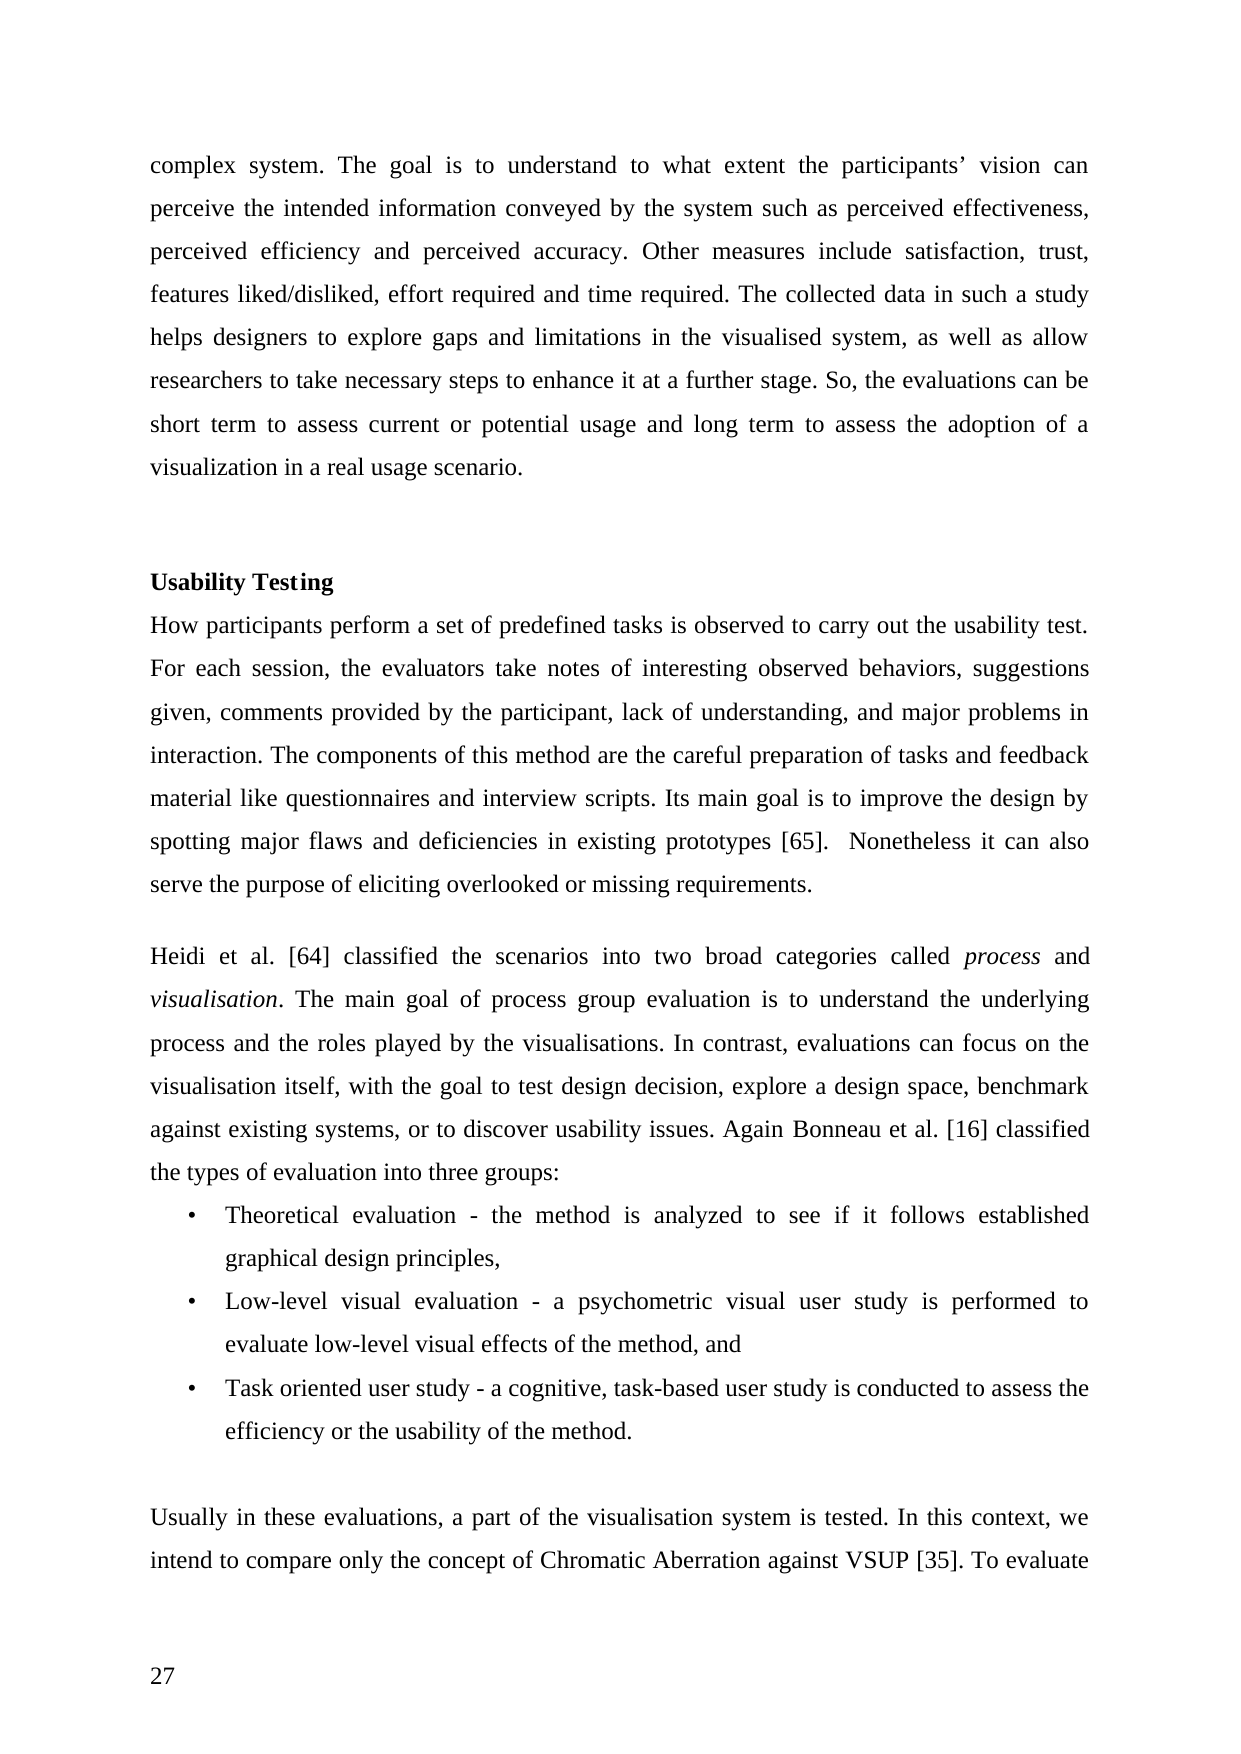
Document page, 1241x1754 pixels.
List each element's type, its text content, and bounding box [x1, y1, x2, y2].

list Low-level visual evaluation - a psychometric visual user study is performed to evaluate low-level visual effects of the method, and [187, 1286, 1090, 1358]
list Task oriented user study - a cognitive, task-based user study is conducted to assess the efficiency or the usability of the method. [187, 1373, 1090, 1444]
list Theoretical evaluation - the method is analyzed to see if it follows established graphical design principles, [187, 1200, 1090, 1272]
text Heidi et al. [64] classified the scenarios into two broad categories called process and visualisation. The main goal of process group evaluation is to understand the underlying process and the roles played by the visualisations. In contrast, evaluations can focus on the visualisation itself, with the goal to test design decision, explore a design space, benchmark against existing systems, or to discover usability issues. Again Bonneau et al. [16] classified the types of evaluation into three groups: [150, 941, 1090, 1186]
text Usability Test ing How participants perform a set of predefined tasks is observed to carry out the usability test. For each session, the evaluators take notes of interesting observed behaviors, suggestions given, comments provided by the participant, lack of understanding, and major problems in interaction. The components of this method are the careful preparation of tasks and feedback material like questionnaires and interview scripts. Its main goal is to improve the design by spotting major flaws and deficiencies in existing prototypes [65]. Nonetheless it can also serve the purpose of eliciting overlooked or missing requirements. [150, 524, 1090, 898]
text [150, 150, 1090, 481]
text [150, 1502, 1090, 1574]
